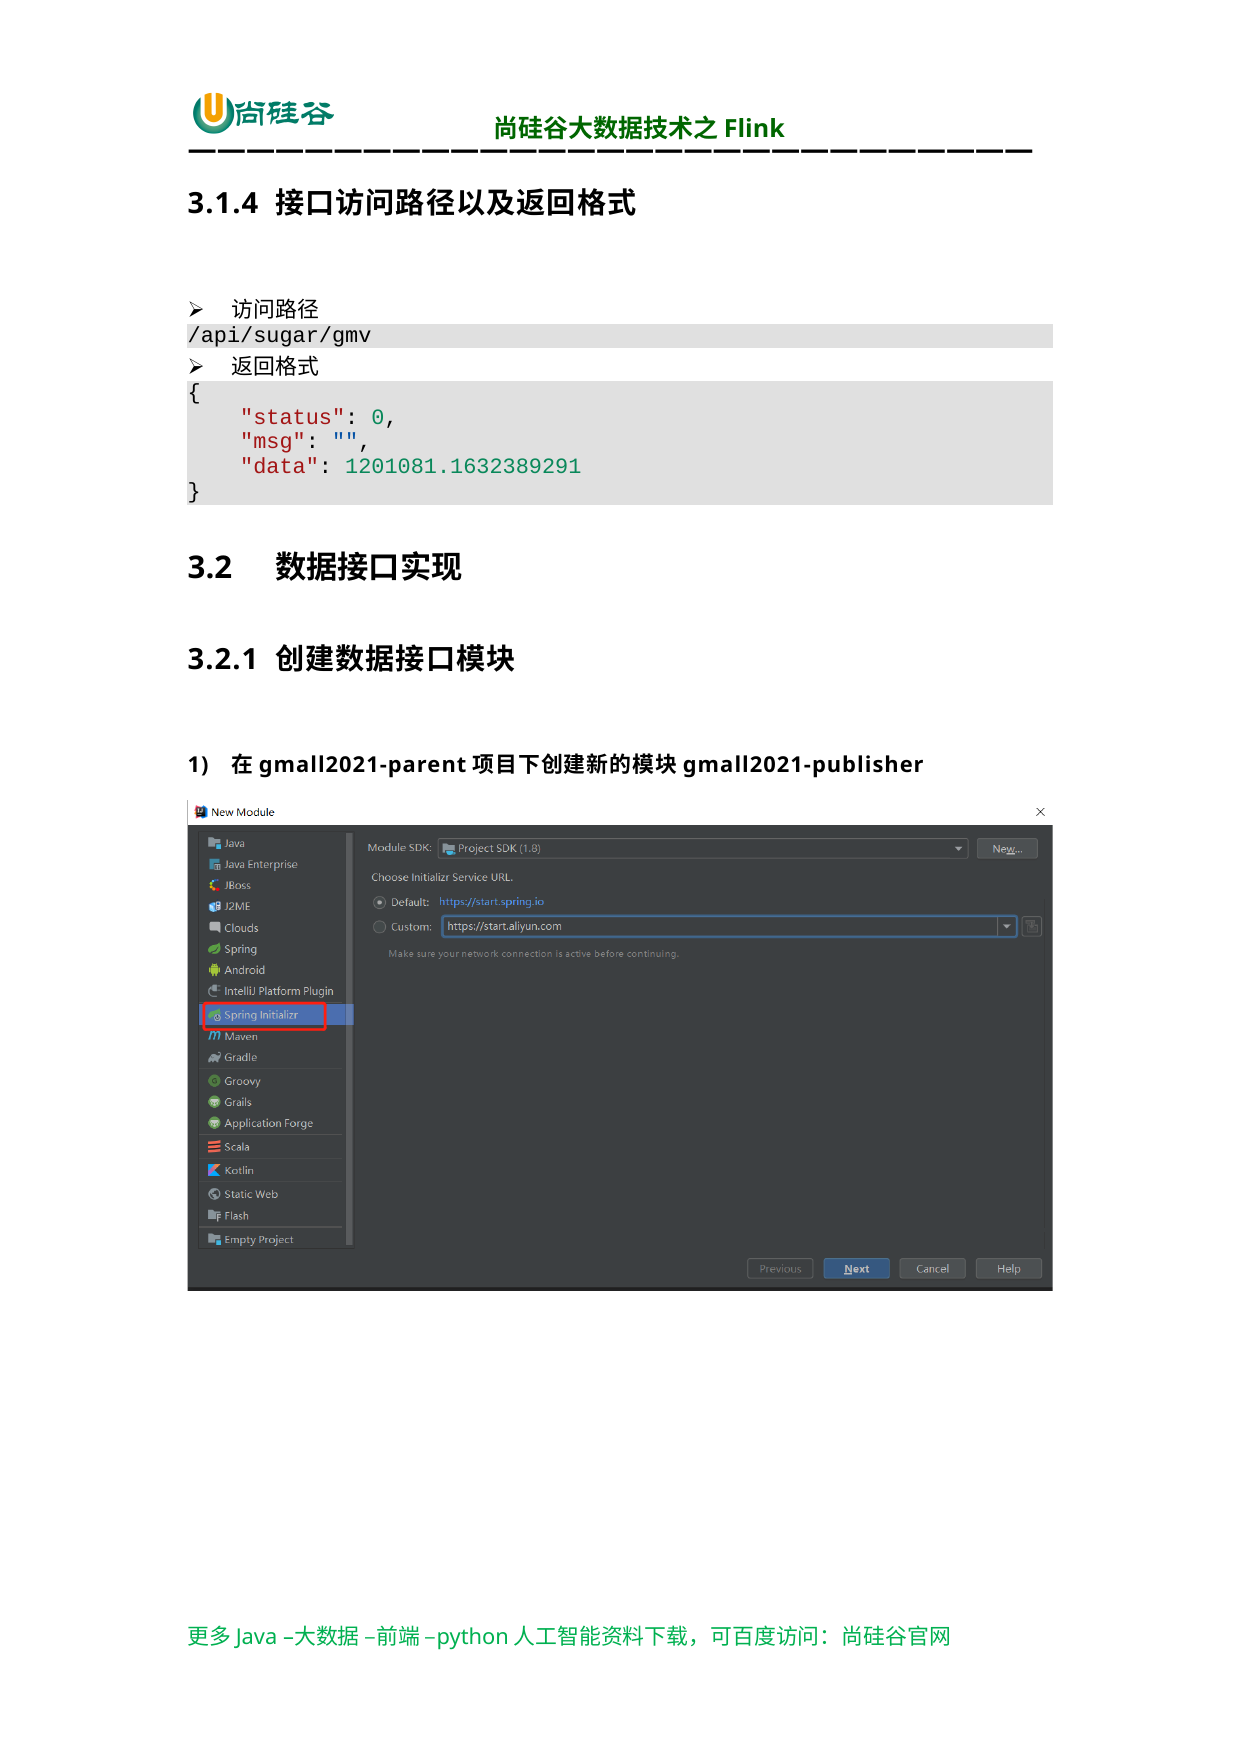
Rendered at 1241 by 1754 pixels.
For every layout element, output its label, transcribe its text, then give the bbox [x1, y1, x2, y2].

text } [187, 480, 1053, 505]
text /api/sugar/gmv [187, 324, 1053, 348]
picture [187, 88, 338, 138]
text "msg": "", [187, 431, 1053, 455]
list 返回格式 [187, 348, 1053, 381]
picture [187, 800, 1053, 1291]
text "status": 0, [187, 406, 1053, 431]
subtitle 在gmall2021-parent项目下创建新的模块gmall2021-publisher [187, 747, 1053, 779]
subtitle 接口访问路径以及返回格式 [187, 169, 1053, 234]
text { [187, 381, 1053, 406]
subtitle 创建数据接口模块 [187, 624, 1053, 689]
list 访问路径 [187, 291, 1053, 324]
subtitle 数据接口实现 [187, 532, 1053, 597]
text "data": 1201081.1632389291 [187, 455, 1053, 480]
